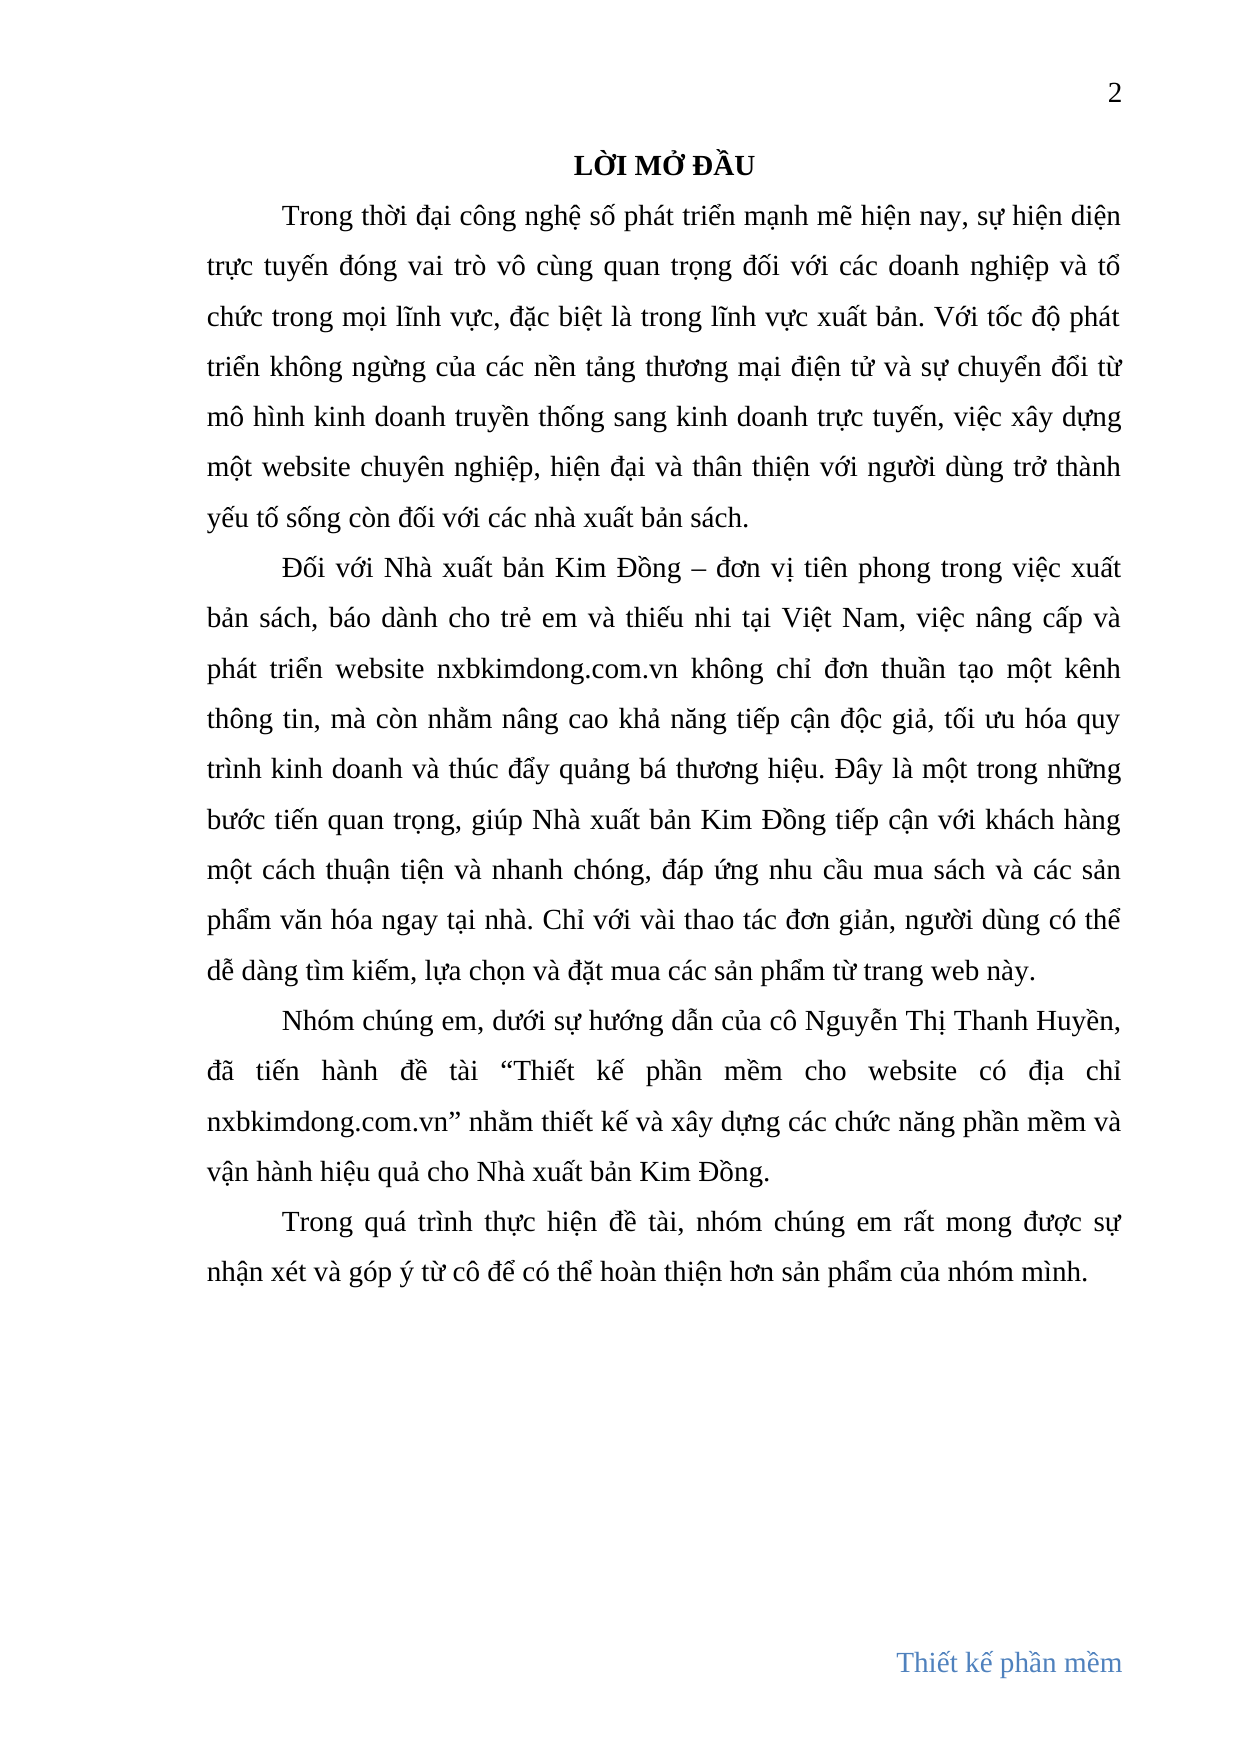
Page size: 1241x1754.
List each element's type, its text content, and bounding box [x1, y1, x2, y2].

text Trong thời đại công nghệ số phát triển mạnh mẽ hiện nay, sự hiện diện trực tuyến đóng vai trò vô cùng quan trọng đối với các doanh nghiệp và tổ chức trong mọi lĩnh vực, đặc biệt là trong lĩnh vực xuất bản. Với tốc độ phát triển không ngừng của các nền tảng thương mại điện tử và sự chuyển đổi từ mô hình kinh doanh truyền thống sang kinh doanh trực tuyến, việc xây dựng một website chuyên nghiệp, hiện đại và thân thiện với người dùng trở thành yếu tố sống còn đối với các nhà xuất bản sách. [207, 198, 1122, 533]
text Trong quá trình thực hiện đề tài, nhóm chúng em rất mong được sự nhận xét và góp ý từ cô để có thể hoàn thiện hơn sản phẩm của nhóm mình. [207, 1204, 1122, 1288]
text Nhóm chúng em, dưới sự hướng dẫn của cô Nguyễn Thị Thanh Huyền, đã tiến hành đề tài “Thiết kế phần mềm cho website có địa chỉ nxbkimdong.com.vn” nhằm thiết kế và xây dựng các chức năng phần mềm và vận hành hiệu quả cho Nhà xuất bản Kim Đồng. [207, 1003, 1122, 1187]
text Đối với Nhà xuất bản Kim Đồng – đơn vị tiên phong trong việc xuất bản sách, báo dành cho trẻ em và thiếu nhi tại Việt Nam, việc nâng cấp và phát triển website nxbkimdong.com.vn không chỉ đơn thuần tạo một kênh thông tin, mà còn nhằm nâng cao khả năng tiếp cận độc giả, tối ưu hóa quy trình kinh doanh và thúc đẩy quảng bá thương hiệu. Đây là một trong những bước tiến quan trọng, giúp Nhà xuất bản Kim Đồng tiếp cận với khách hàng một cách thuận tiện và nhanh chóng, đáp ứng nhu cầu mua sách và các sản phẩm văn hóa ngay tại nhà. Chỉ với vài thao tác đơn giản, người dùng có thể dễ dàng tìm kiếm, lựa chọn và đặt mua các sản phẩm từ trang web này. [207, 550, 1122, 986]
text LỜI MỞ ĐẦU [207, 148, 1122, 181]
